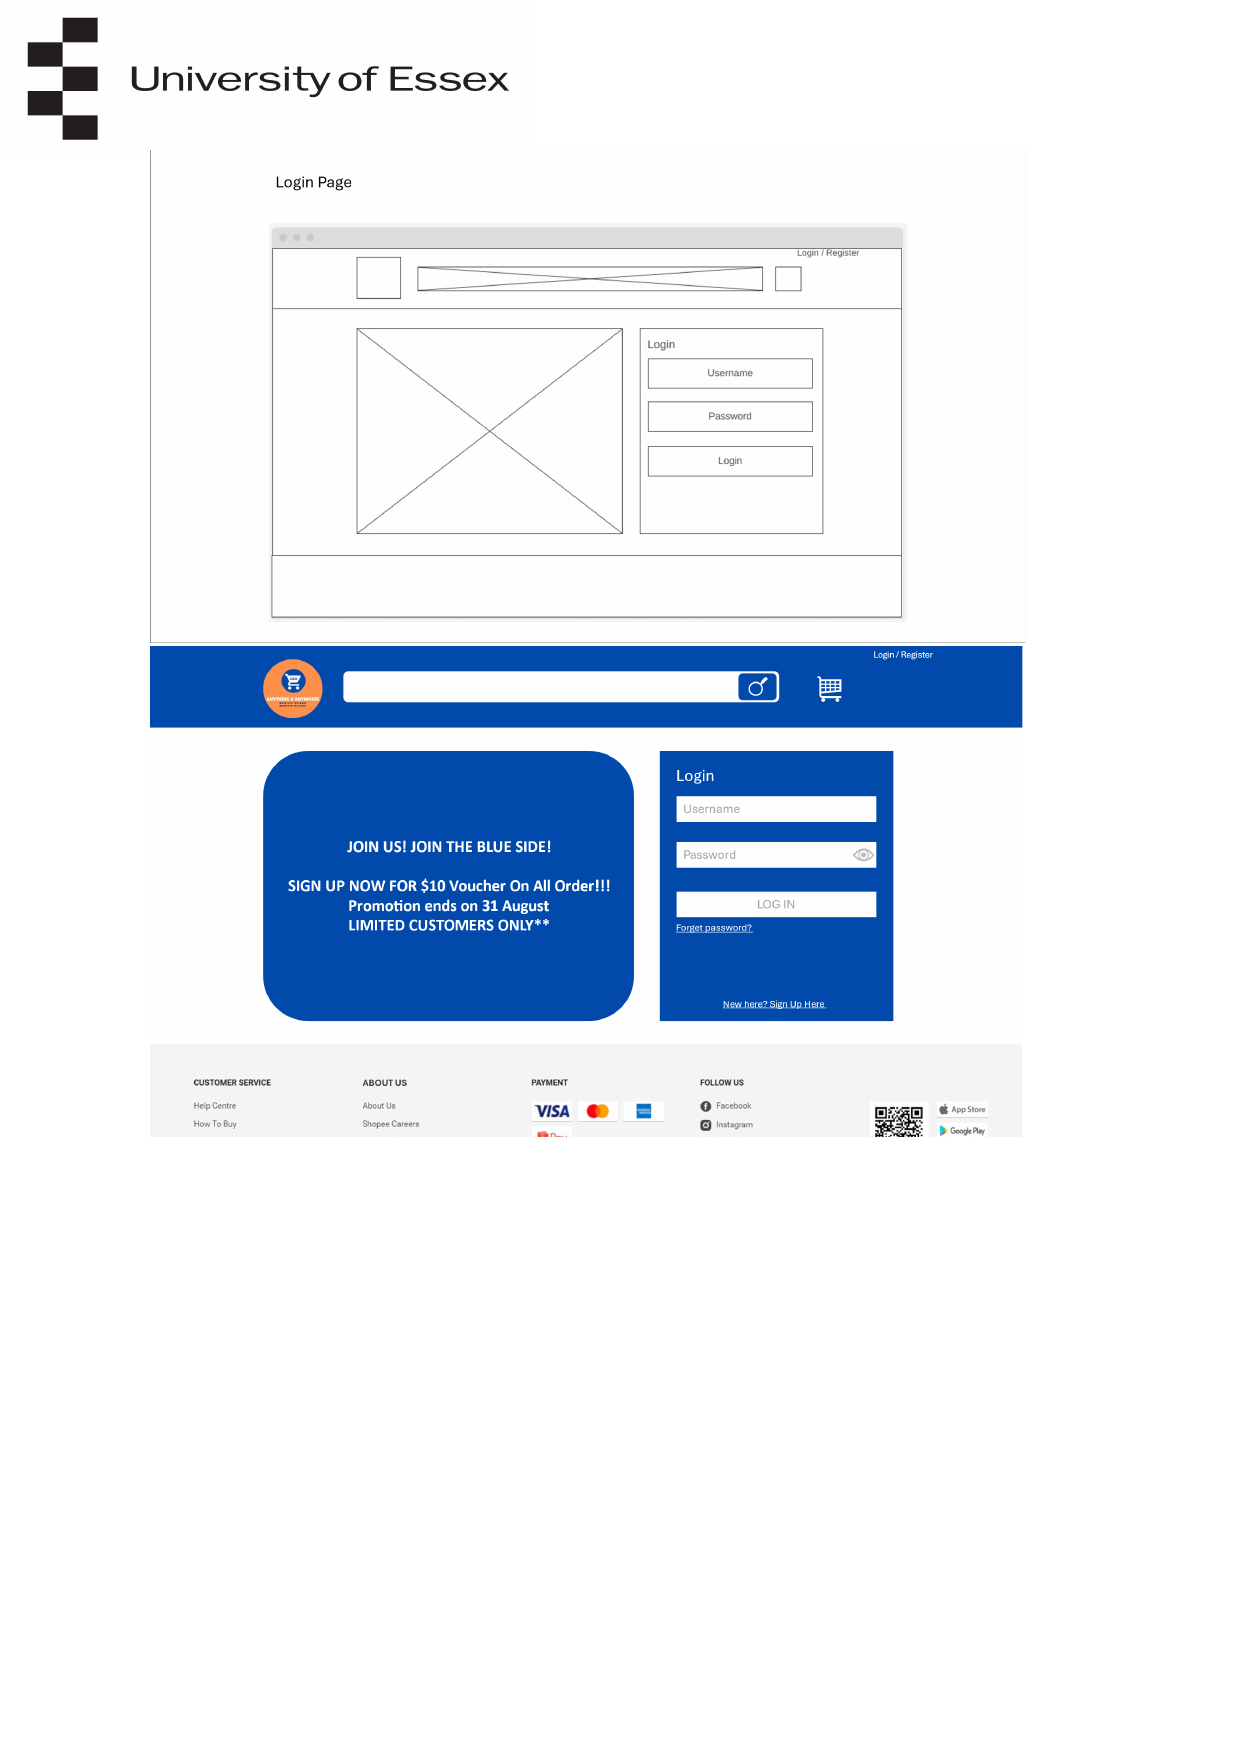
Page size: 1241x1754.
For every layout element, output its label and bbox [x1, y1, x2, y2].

picture [3, 3, 1025, 643]
picture [150, 646, 1023, 1137]
